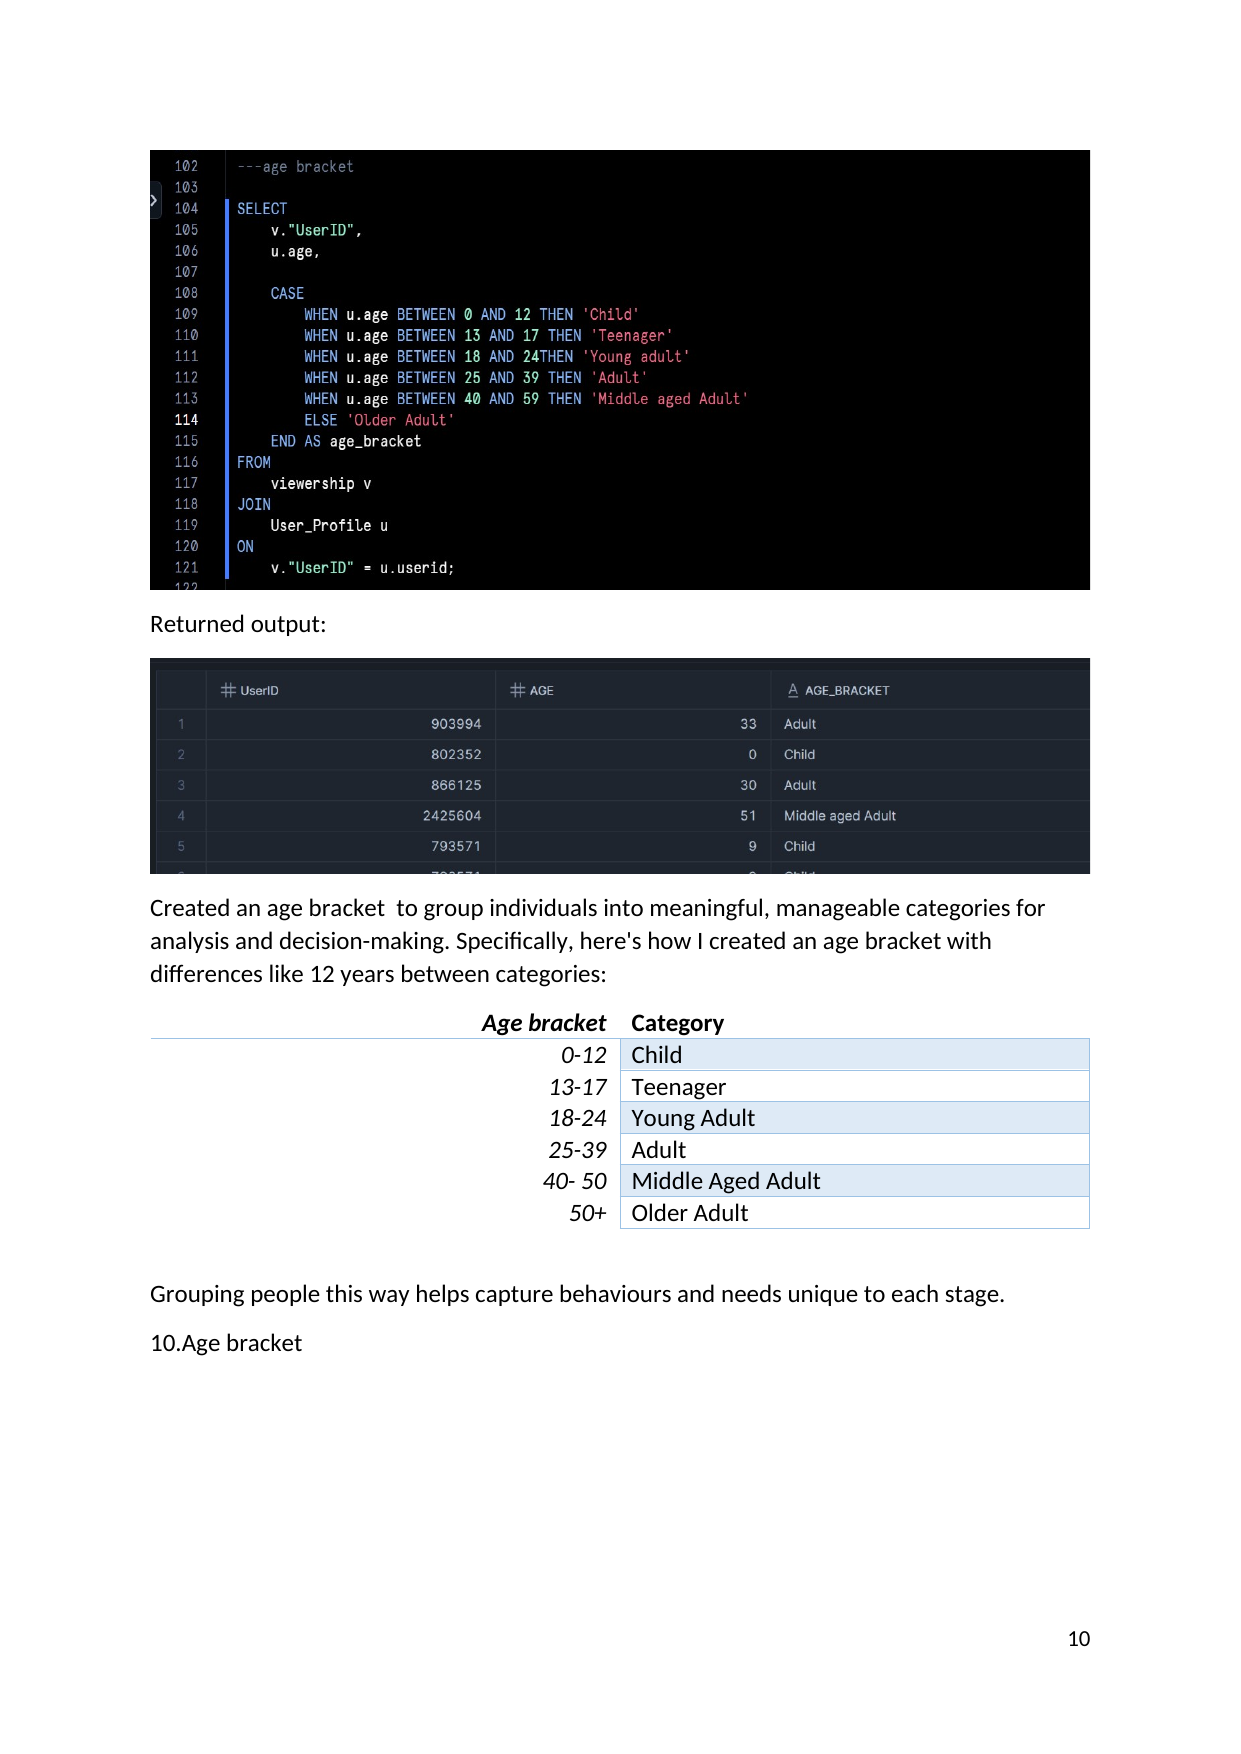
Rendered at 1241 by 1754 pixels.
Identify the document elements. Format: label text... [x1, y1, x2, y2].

table_cell Adult [621, 1134, 1089, 1164]
text Grouping people this way helps capture behaviours and needs unique to each stage. [150, 1278, 1090, 1308]
table_cell Teenager [621, 1071, 1089, 1101]
table_cell 40- 50 [151, 1164, 620, 1196]
table_header Age bracket [151, 1008, 620, 1038]
text Returned output: [150, 608, 1090, 639]
table_cell Middle Aged Adult [621, 1165, 1089, 1196]
table_header Category [620, 1008, 1090, 1038]
text Created an age bracket to group individuals into meaningful, manageable categories for analysis and decision-making. Specifically, here's how I created an age bracket with differences like 12 years between categories: [150, 892, 1090, 988]
table_cell 50+ [151, 1196, 620, 1227]
table_cell 25-39 [151, 1133, 620, 1164]
table_cell 0-12 [151, 1039, 620, 1069]
table_cell Child [621, 1039, 1089, 1069]
picture [150, 150, 1091, 590]
table_cell Young Adult [621, 1102, 1089, 1133]
text 10.Age bracket [150, 1328, 1090, 1358]
table_cell 18-24 [151, 1101, 620, 1133]
picture [150, 658, 1091, 874]
table_cell 13-17 [151, 1070, 620, 1101]
table_cell Older Adult [621, 1197, 1089, 1227]
